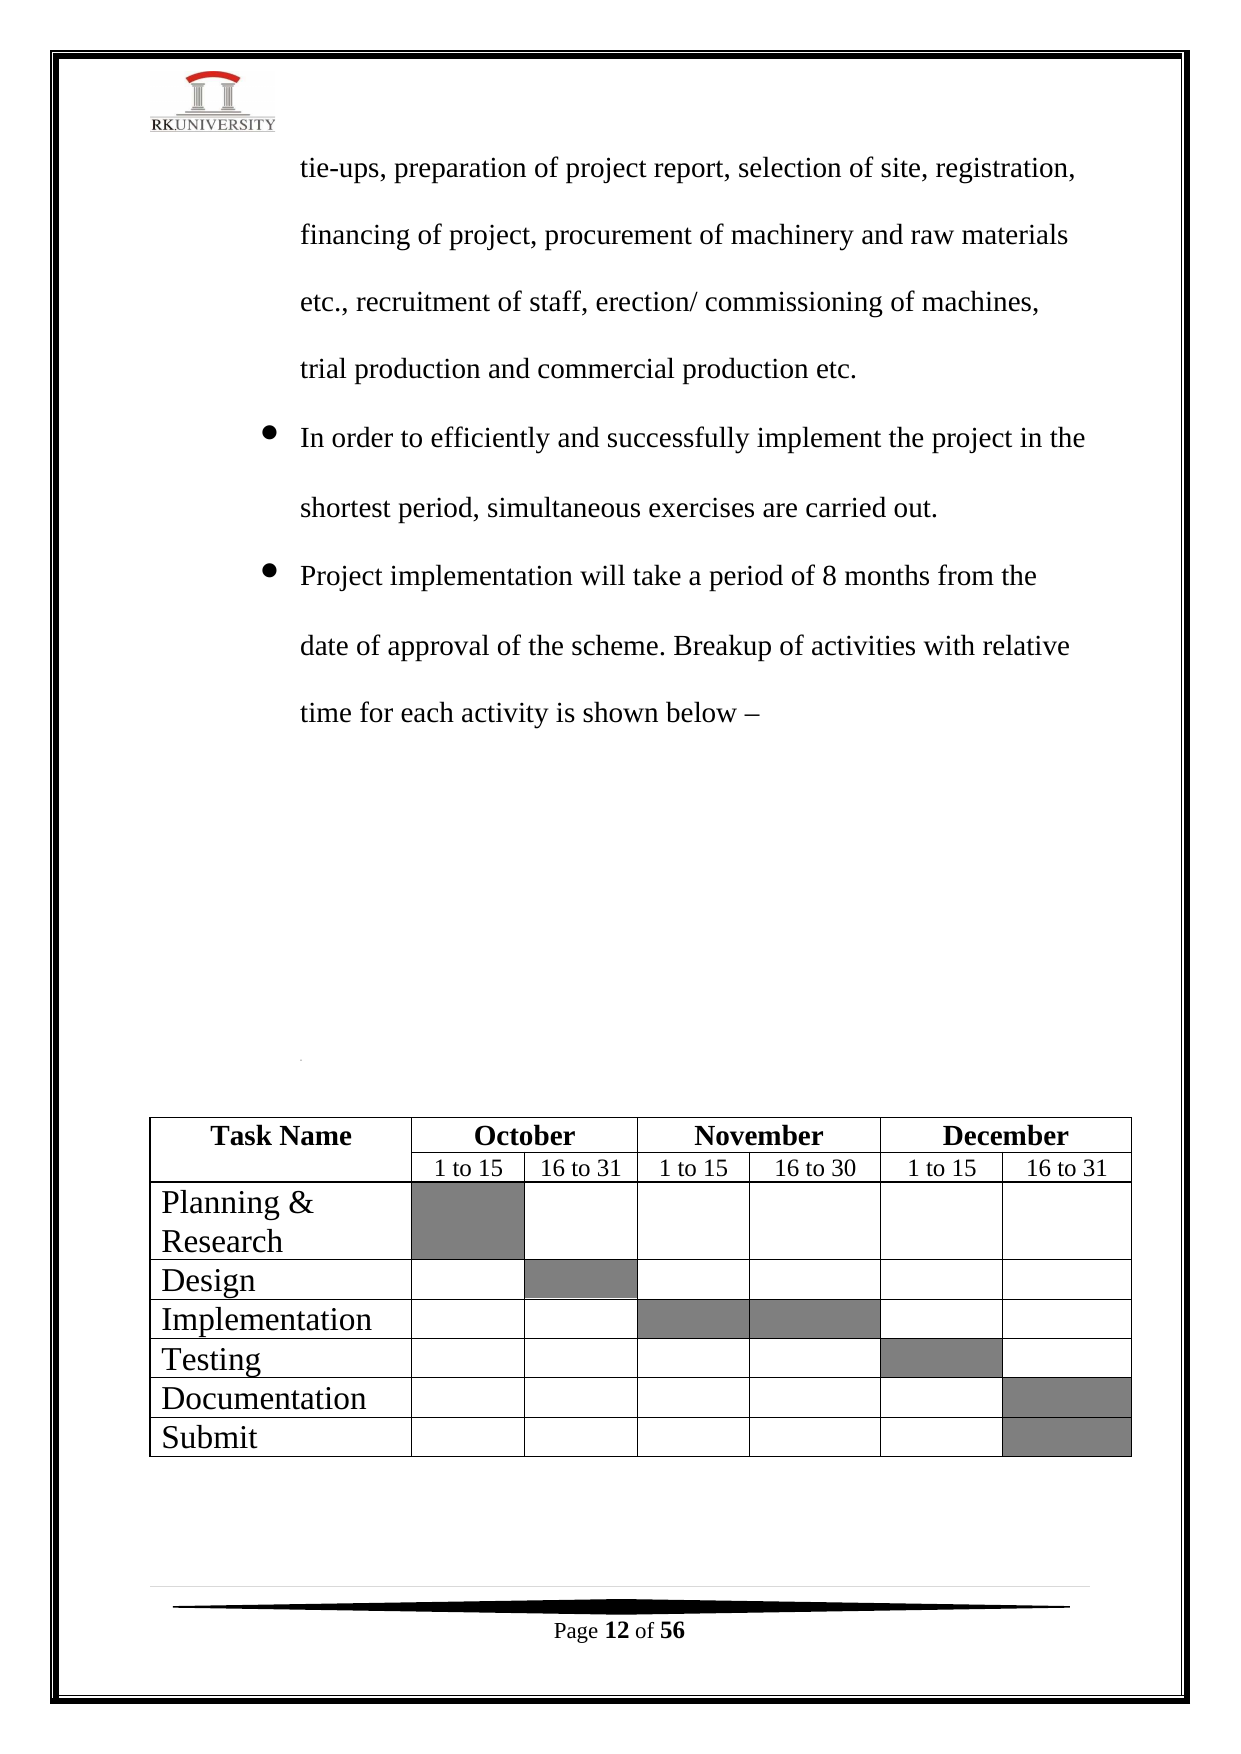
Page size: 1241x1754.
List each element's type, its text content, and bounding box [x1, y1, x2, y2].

table_cell [881, 1339, 1002, 1377]
table_cell [525, 1300, 637, 1338]
table_cell [412, 1339, 524, 1377]
table_header November [638, 1118, 880, 1152]
table_cell [525, 1418, 637, 1456]
table_cell [881, 1260, 1002, 1298]
table_cell [412, 1378, 524, 1417]
table_header October [412, 1118, 637, 1152]
table_cell [750, 1378, 880, 1417]
table_cell [525, 1260, 637, 1298]
table_cell 16 to 31 [525, 1153, 637, 1181]
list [262, 150, 1090, 385]
table_cell 1 to 15 [638, 1153, 749, 1181]
table_cell [525, 1183, 637, 1259]
table_cell [750, 1418, 880, 1456]
table_cell [525, 1339, 637, 1377]
table_cell [638, 1300, 749, 1338]
table_cell [750, 1339, 880, 1377]
table_cell [881, 1378, 1002, 1417]
table_cell 1 to 15 [412, 1153, 524, 1181]
table_cell Testing [151, 1339, 411, 1377]
table_cell Documentation [151, 1378, 411, 1417]
table_cell [1003, 1418, 1131, 1456]
table_cell [750, 1260, 880, 1298]
table_cell [412, 1260, 524, 1298]
table_cell [412, 1183, 524, 1259]
table_cell Planning & Research [151, 1183, 411, 1259]
table_cell [881, 1418, 1002, 1456]
table_header Task Name [151, 1118, 411, 1181]
table_cell [881, 1300, 1002, 1338]
table_cell [1003, 1183, 1131, 1259]
table_cell [750, 1183, 880, 1259]
table_cell [412, 1418, 524, 1456]
table_cell 16 to 30 [750, 1153, 880, 1181]
table_cell [1003, 1260, 1131, 1298]
table_cell [638, 1378, 749, 1417]
table_cell [750, 1300, 880, 1338]
table_cell Design [151, 1260, 411, 1298]
table_cell [1003, 1300, 1131, 1338]
picture [150, 71, 275, 132]
list In order to efficiently and successfully implement the project in the shortest period, simultaneous exercises are carried out. [262, 418, 1090, 523]
table_cell [638, 1183, 749, 1259]
table_cell Submit [151, 1418, 411, 1456]
table_cell [638, 1260, 749, 1298]
table_header December [881, 1118, 1131, 1152]
table_cell [1003, 1339, 1131, 1377]
table_cell Implementation [151, 1300, 411, 1338]
table_cell 16 to 31 [1003, 1153, 1131, 1181]
table_cell 1 to 15 [881, 1153, 1002, 1181]
table_cell [525, 1378, 637, 1417]
list Project implementation will take a period of 8 months from the date of approval of the scheme. Breakup of activities with relative time for each activity is shown below – [262, 557, 1090, 729]
table_cell [412, 1300, 524, 1338]
table_cell [1003, 1378, 1131, 1417]
table_cell [638, 1339, 749, 1377]
table_cell [881, 1183, 1002, 1259]
table_cell [638, 1418, 749, 1456]
